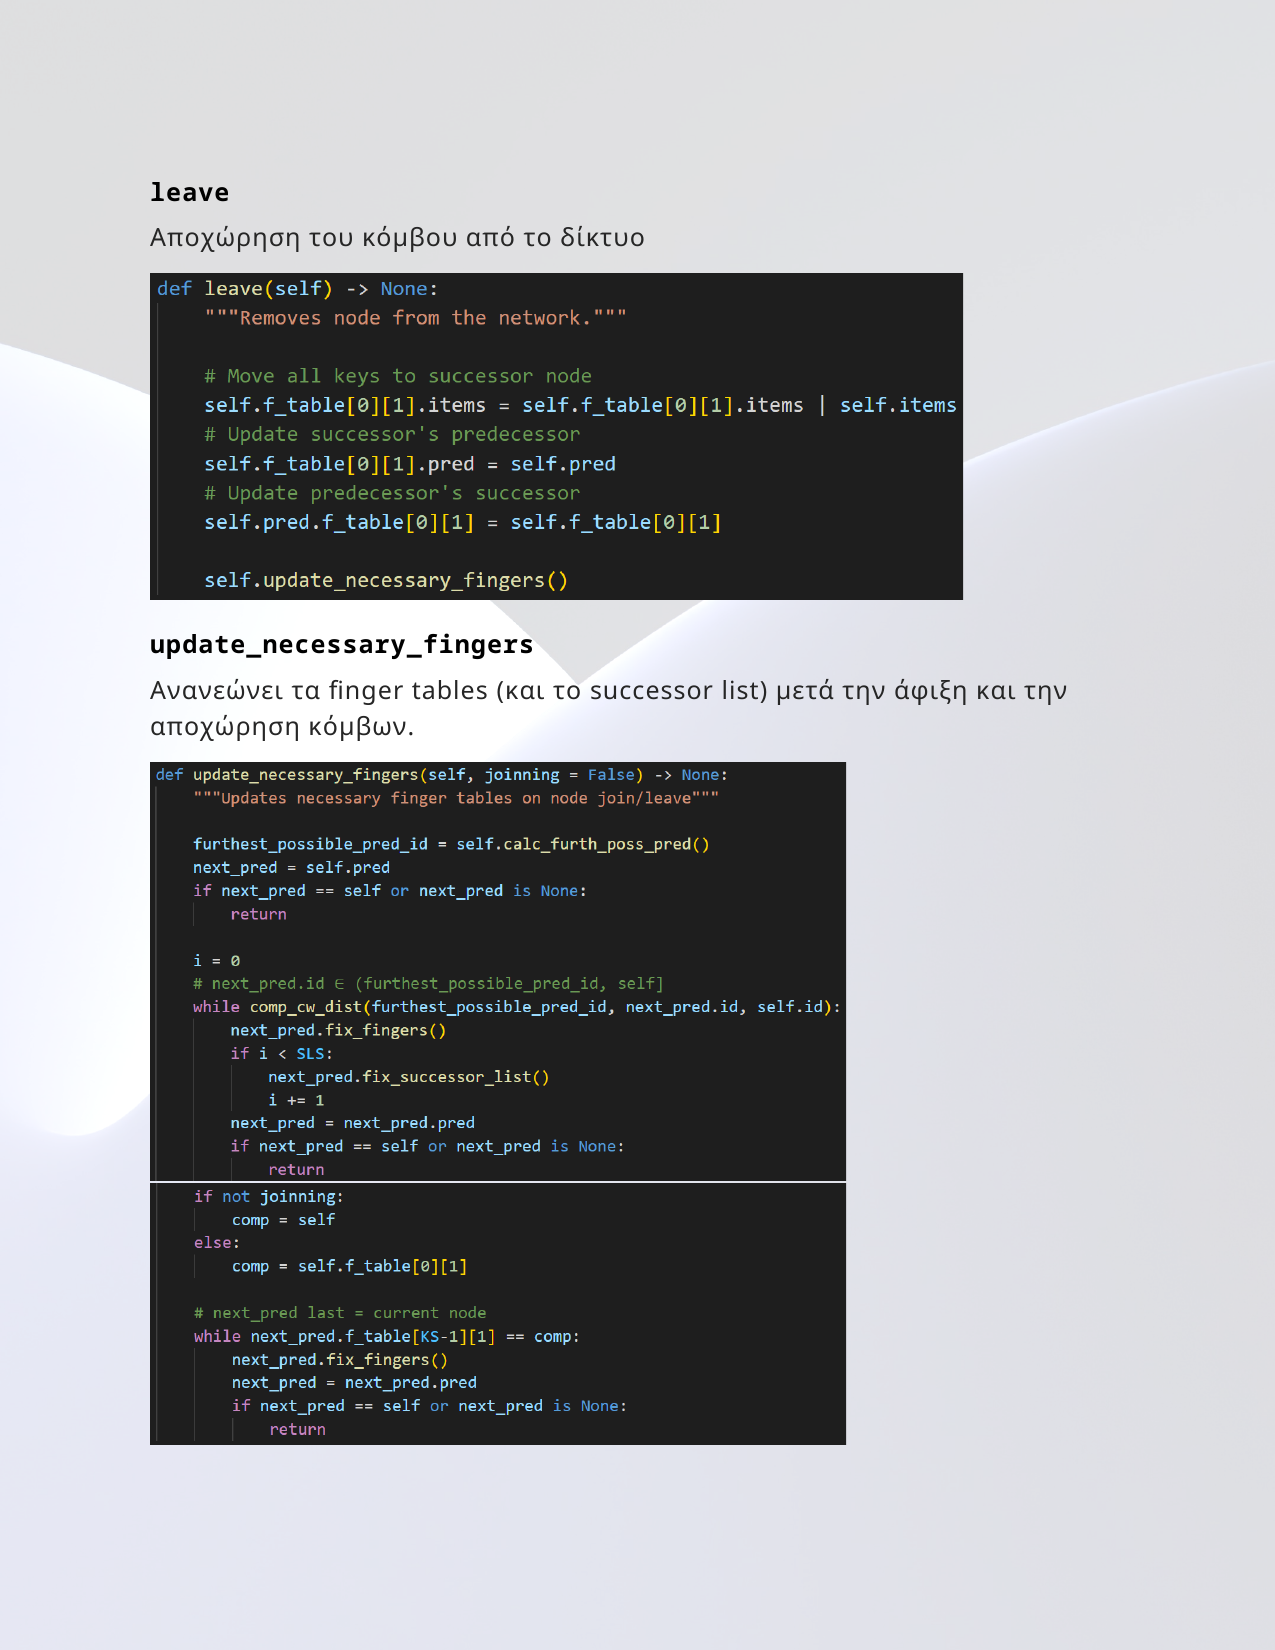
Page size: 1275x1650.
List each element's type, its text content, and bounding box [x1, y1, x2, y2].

subtitle leave [150, 175, 1125, 209]
subtitle update_necessary_fingers [150, 627, 1125, 661]
picture [150, 273, 964, 600]
picture [150, 762, 847, 1181]
text Ανανεώνει τα finger tables (και το successor list) μετά την άφιξη και την αποχώρηση κόμβων. [150, 672, 1125, 743]
picture [150, 1183, 847, 1445]
text Αποχώρηση του κόμβου από το δίκτυο [150, 220, 1125, 254]
